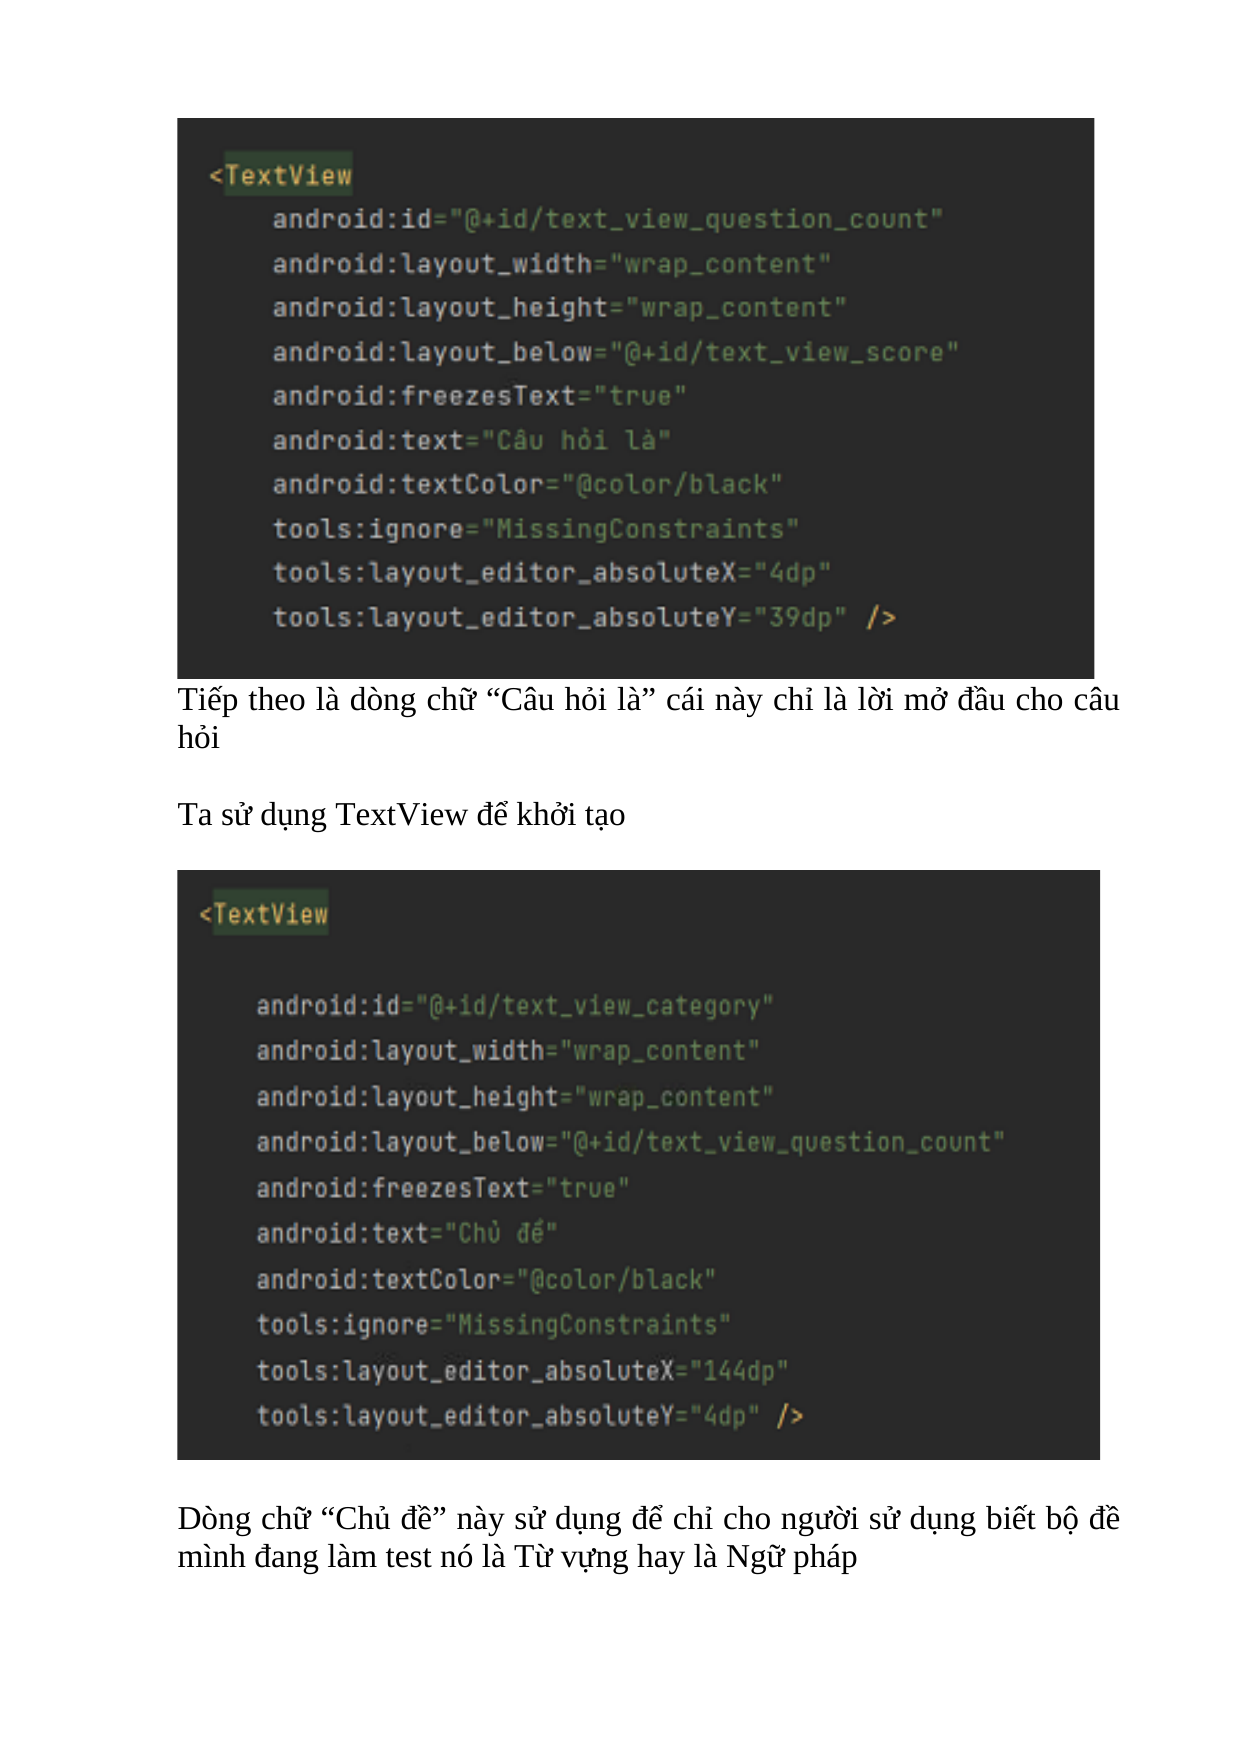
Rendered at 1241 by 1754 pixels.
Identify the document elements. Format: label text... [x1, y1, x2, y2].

text Tiếp theo là dòng chữ “Câu hỏi là” cái này chỉ là lời mở đầu cho câu hỏi [177, 679, 1122, 756]
text Ta sử dụng TextView để khởi tạo [177, 794, 1122, 832]
text Dòng chữ “Chủ đề” này sử dụng để chỉ cho người sử dụng biết bộ đề mình đang làm test nó là Từ vựng hay là Ngữ pháp [177, 1498, 1122, 1575]
